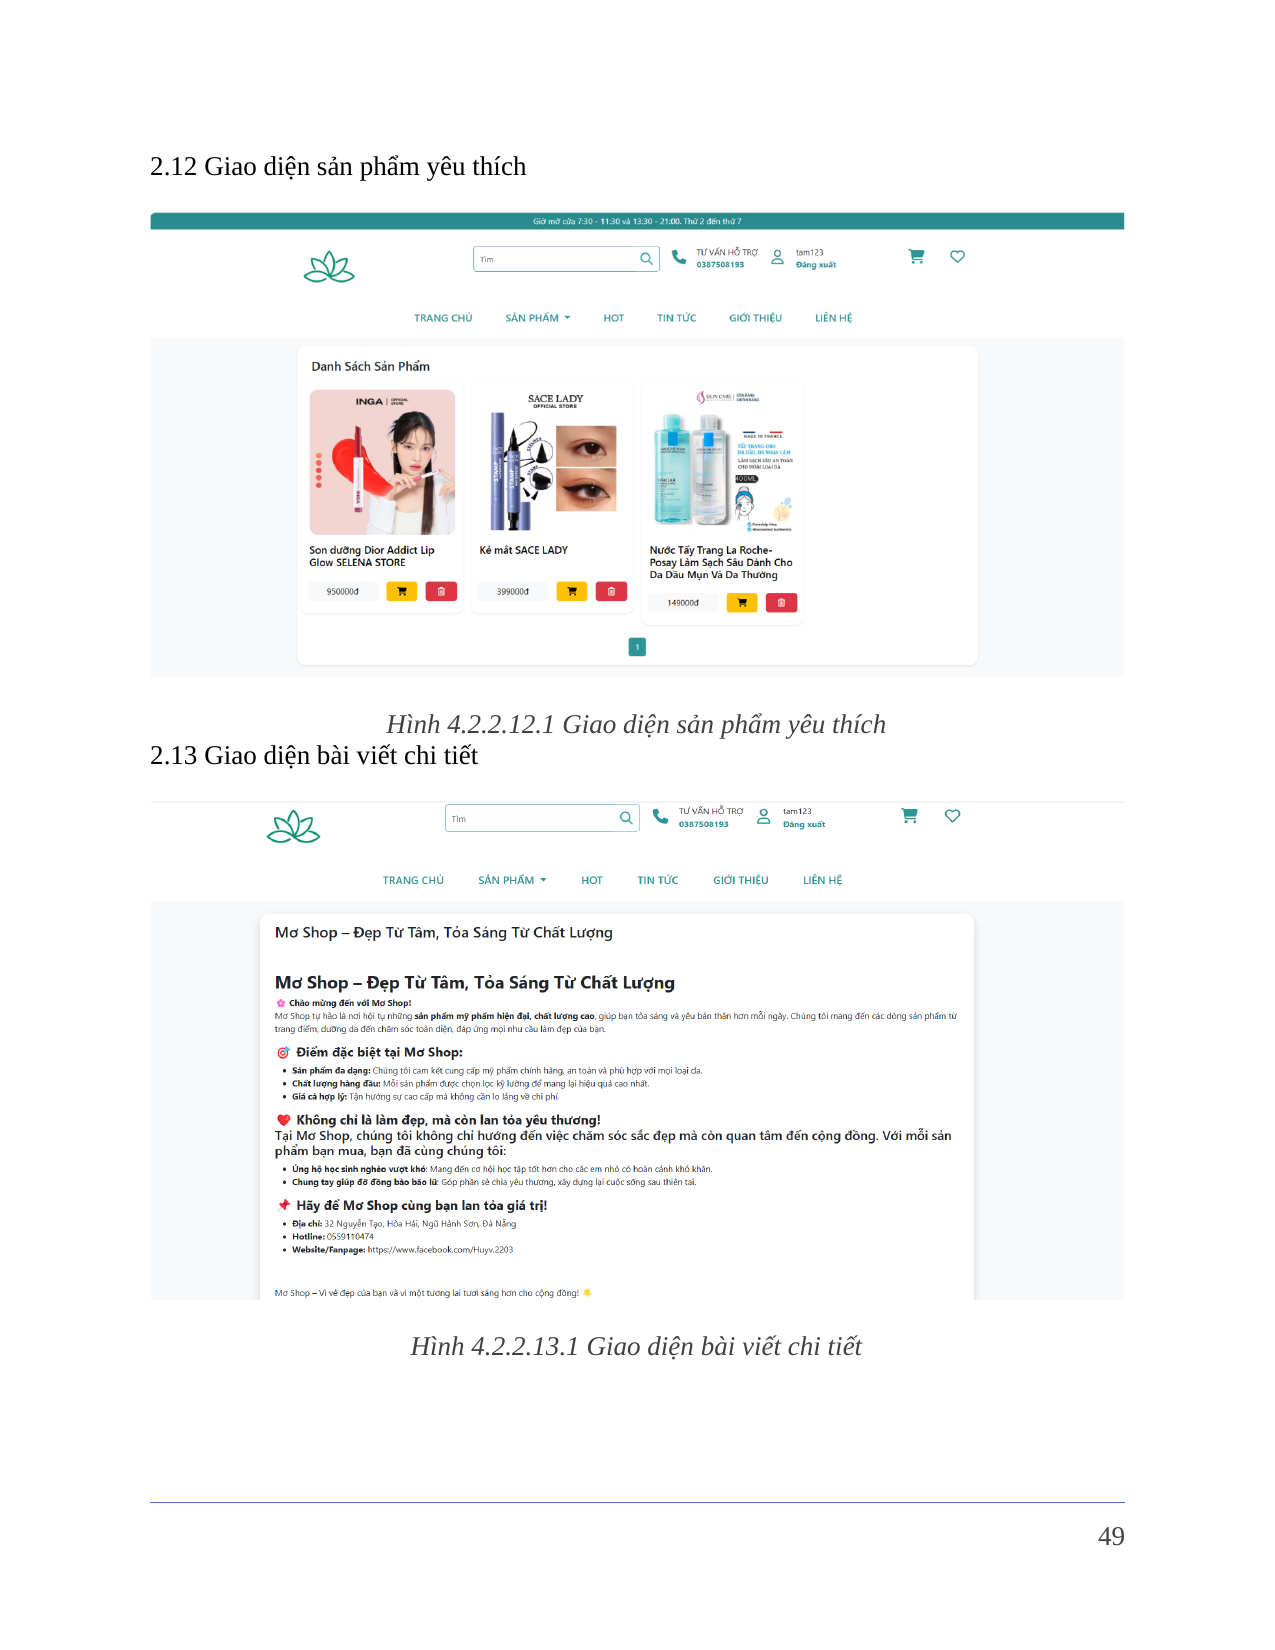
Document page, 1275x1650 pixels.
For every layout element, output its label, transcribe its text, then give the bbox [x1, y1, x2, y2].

text Hình 4.2.2.13.1 Giao diện bài viết chi tiết [150, 1330, 1125, 1362]
picture [150, 212, 1125, 677]
picture [150, 801, 1125, 1300]
subtitle 2.12 Giao diện sản phẩm yêu thích [150, 150, 1125, 181]
text Hình 4.2.2.12.1 Giao diện sản phẩm yêu thích [150, 708, 1125, 739]
text 2.13 Giao diện bài viết chi tiết [150, 739, 1125, 770]
